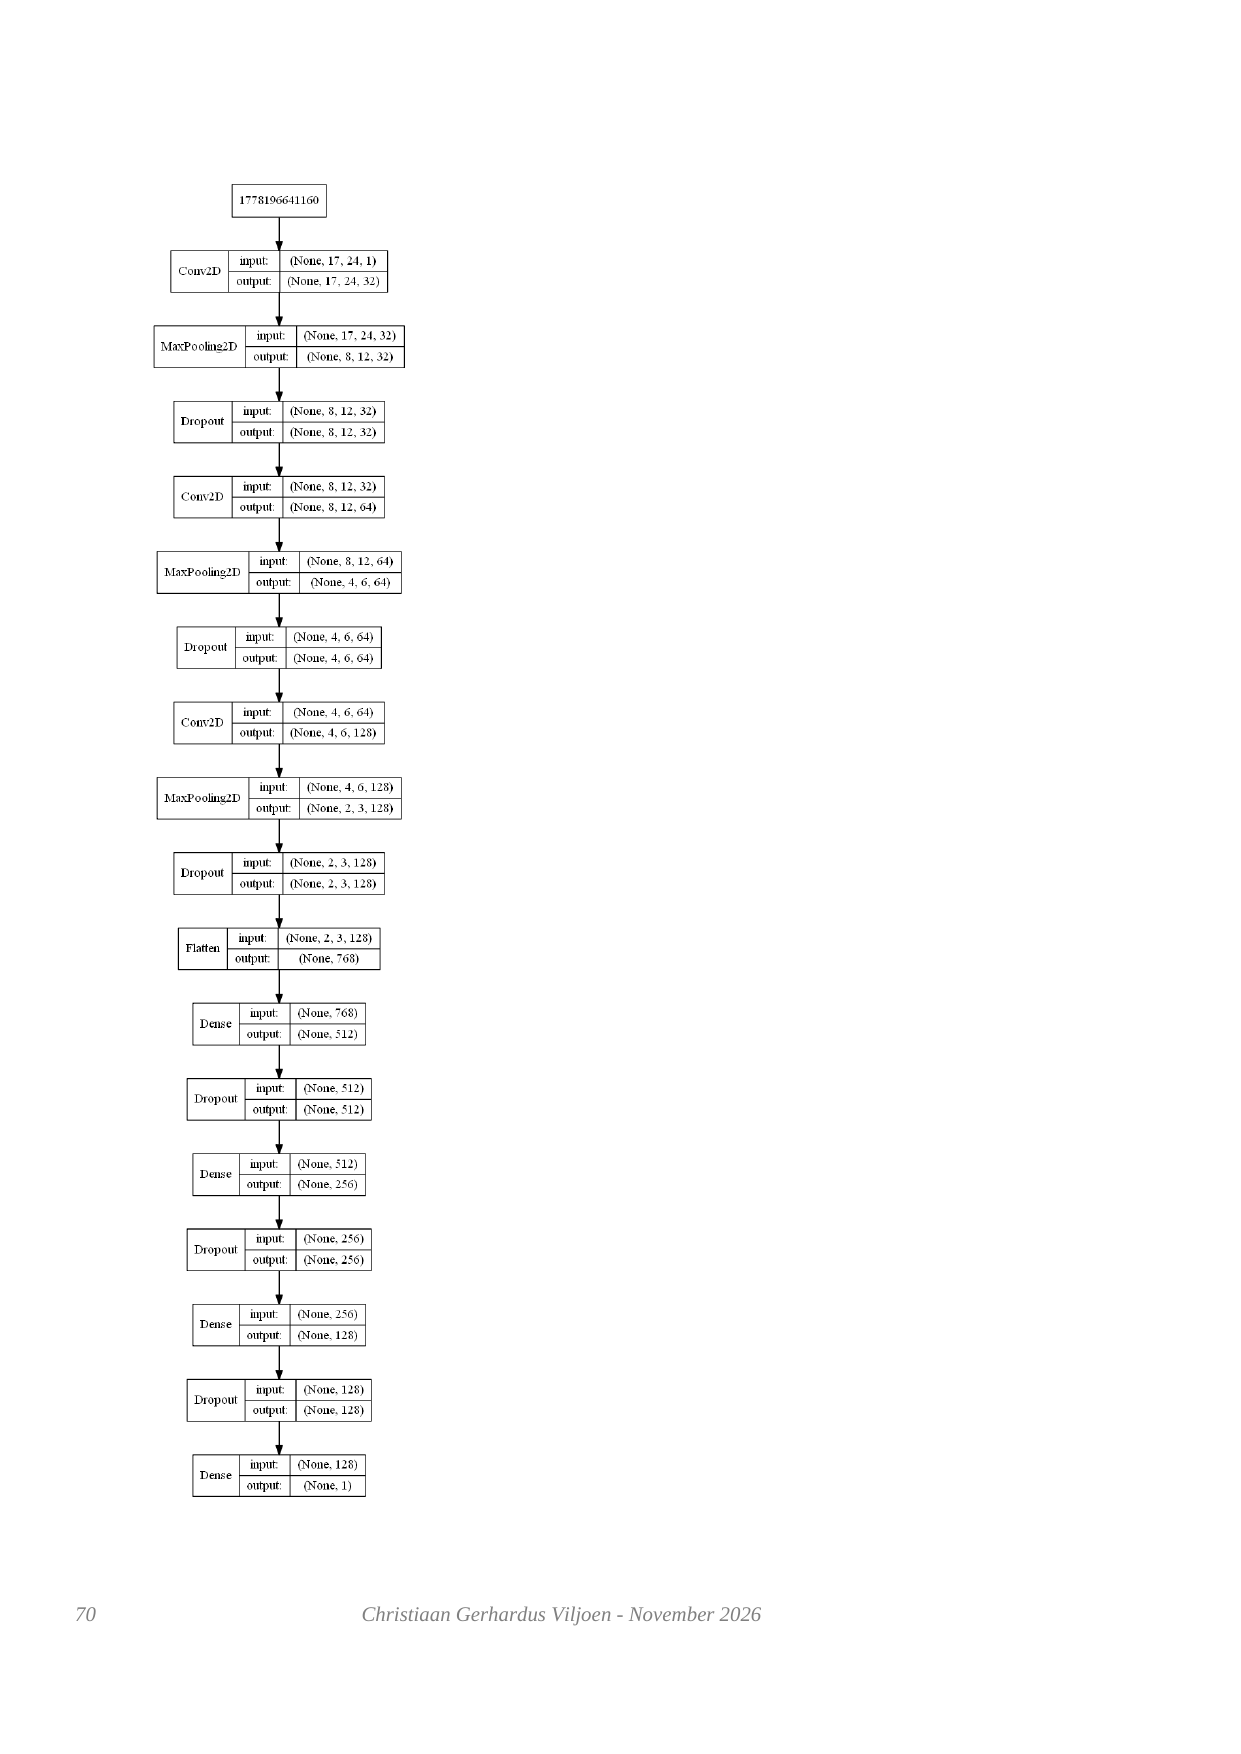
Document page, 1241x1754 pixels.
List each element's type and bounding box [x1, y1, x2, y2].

picture [150, 180, 408, 1500]
